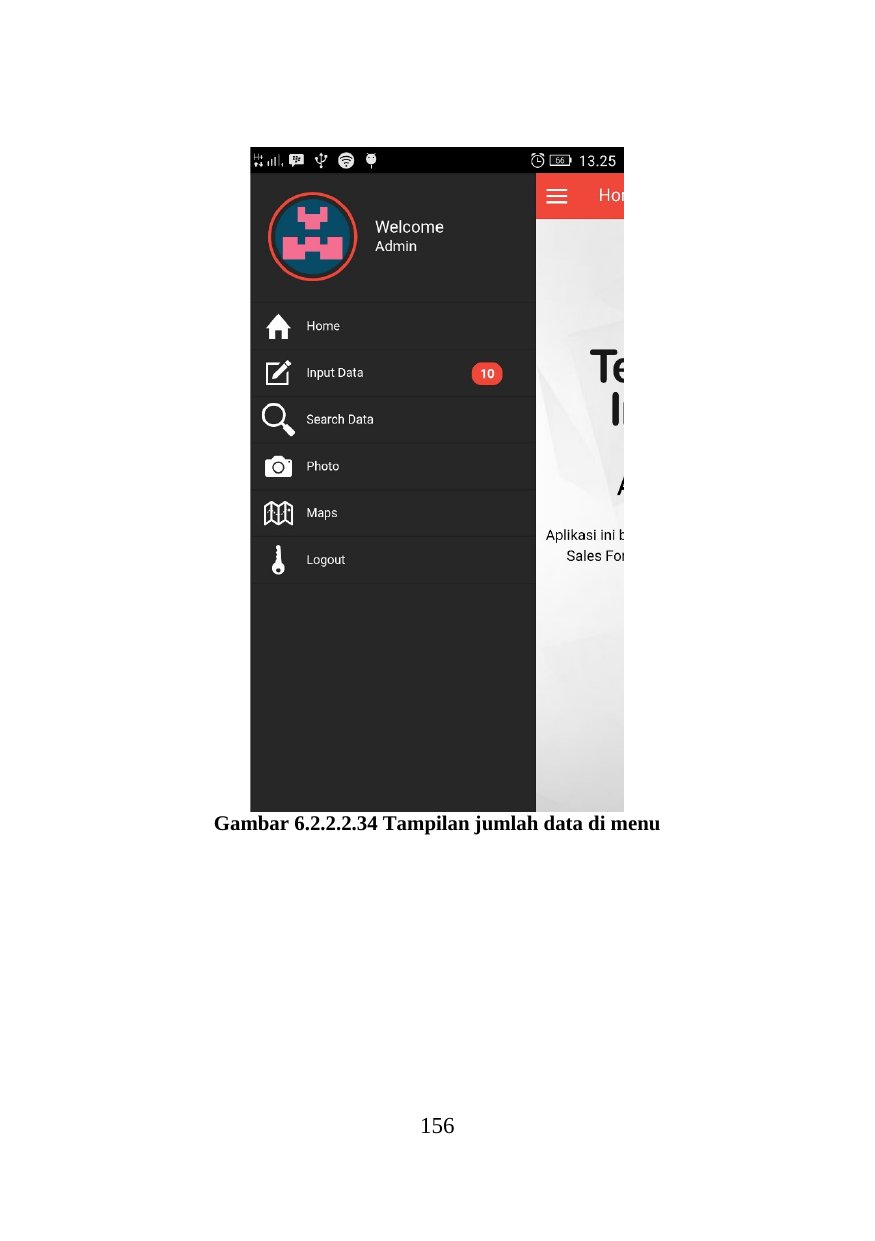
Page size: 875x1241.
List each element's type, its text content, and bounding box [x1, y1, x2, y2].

picture [250, 147, 624, 812]
